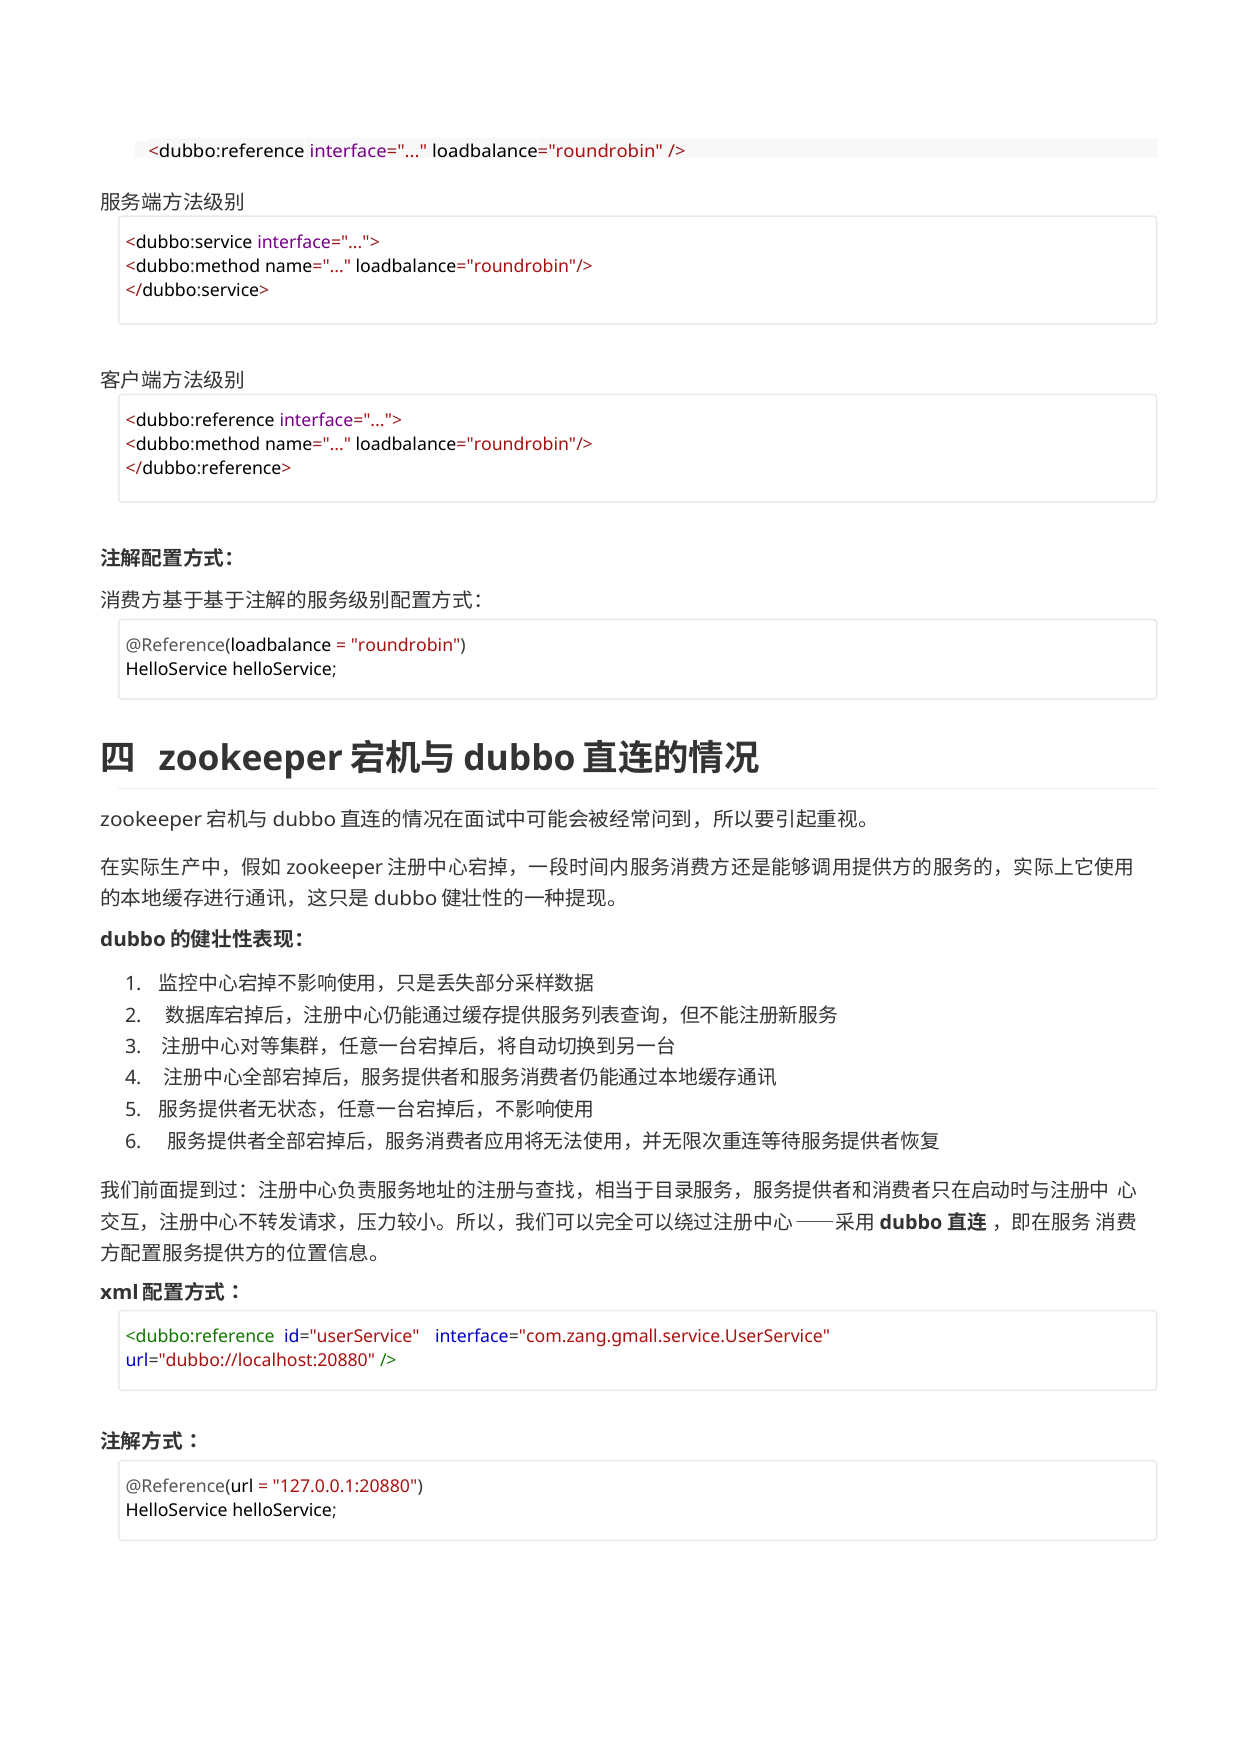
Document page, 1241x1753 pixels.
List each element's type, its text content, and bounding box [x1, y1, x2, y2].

text 注解方式： [100, 1423, 1137, 1454]
text 3. 注册中心对等集群，任意一台宕掉后，将自动切换到另一台 [125, 1028, 1137, 1060]
text 5. 服务提供者无状态，任意一台宕掉后，不影响使用 [125, 1091, 1137, 1122]
subtitle 四 zookeeper宕机与dubbo直连的情况 [100, 731, 1153, 780]
text 1. 监控中心宕掉不影响使用，只是丢失部分采样数据 [125, 964, 1137, 997]
subtitle dubbo的健壮性表现： [100, 923, 1153, 952]
text 6. 服务提供者全部宕掉后，服务消费者应用将无法使用，并无限次重连等待服务提供者恢复 [125, 1122, 1137, 1155]
text 服务端方法级别 [100, 184, 1137, 216]
text 消费方基于基于注解的服务级别配置方式： [100, 585, 1137, 613]
text 在实际生产中，假如zookeeper注册中心宕掉，一段时间内服务消费方还是能够调用提供方的服务的，实际上它使用 的本地缓存进行通讯，这只是dubbo健壮性的一种提现。 [100, 849, 1135, 912]
text 4. 注册中心全部宕掉后，服务提供者和服务消费者仍能通过本地缓存通讯 [125, 1060, 1137, 1091]
subtitle 注解配置方式： [100, 540, 1137, 572]
subtitle xml配置方式： [100, 1278, 1153, 1305]
text 我们前面提到过：注册中心负责服务地址的注册与查找，相当于目录服务，服务提供者和消费者只在启动时与注册中 心交互，注册中心不转发请求，压力较小。所以，我们可以完全可以绕过注册中心——采用 dubbo 直连 ，即在服务 消费方配置服务提供方的位置信息。 [100, 1173, 1137, 1267]
text zookeeper宕机与dubbo直连的情况在面试中可能会被经常问到，所以要引起重视。 [100, 803, 1153, 832]
text 客户端方法级别 [100, 362, 1137, 394]
text 2. 数据库宕掉后，注册中心仍能通过缓存提供服务列表查询，但不能注册新服务 [125, 997, 1137, 1028]
